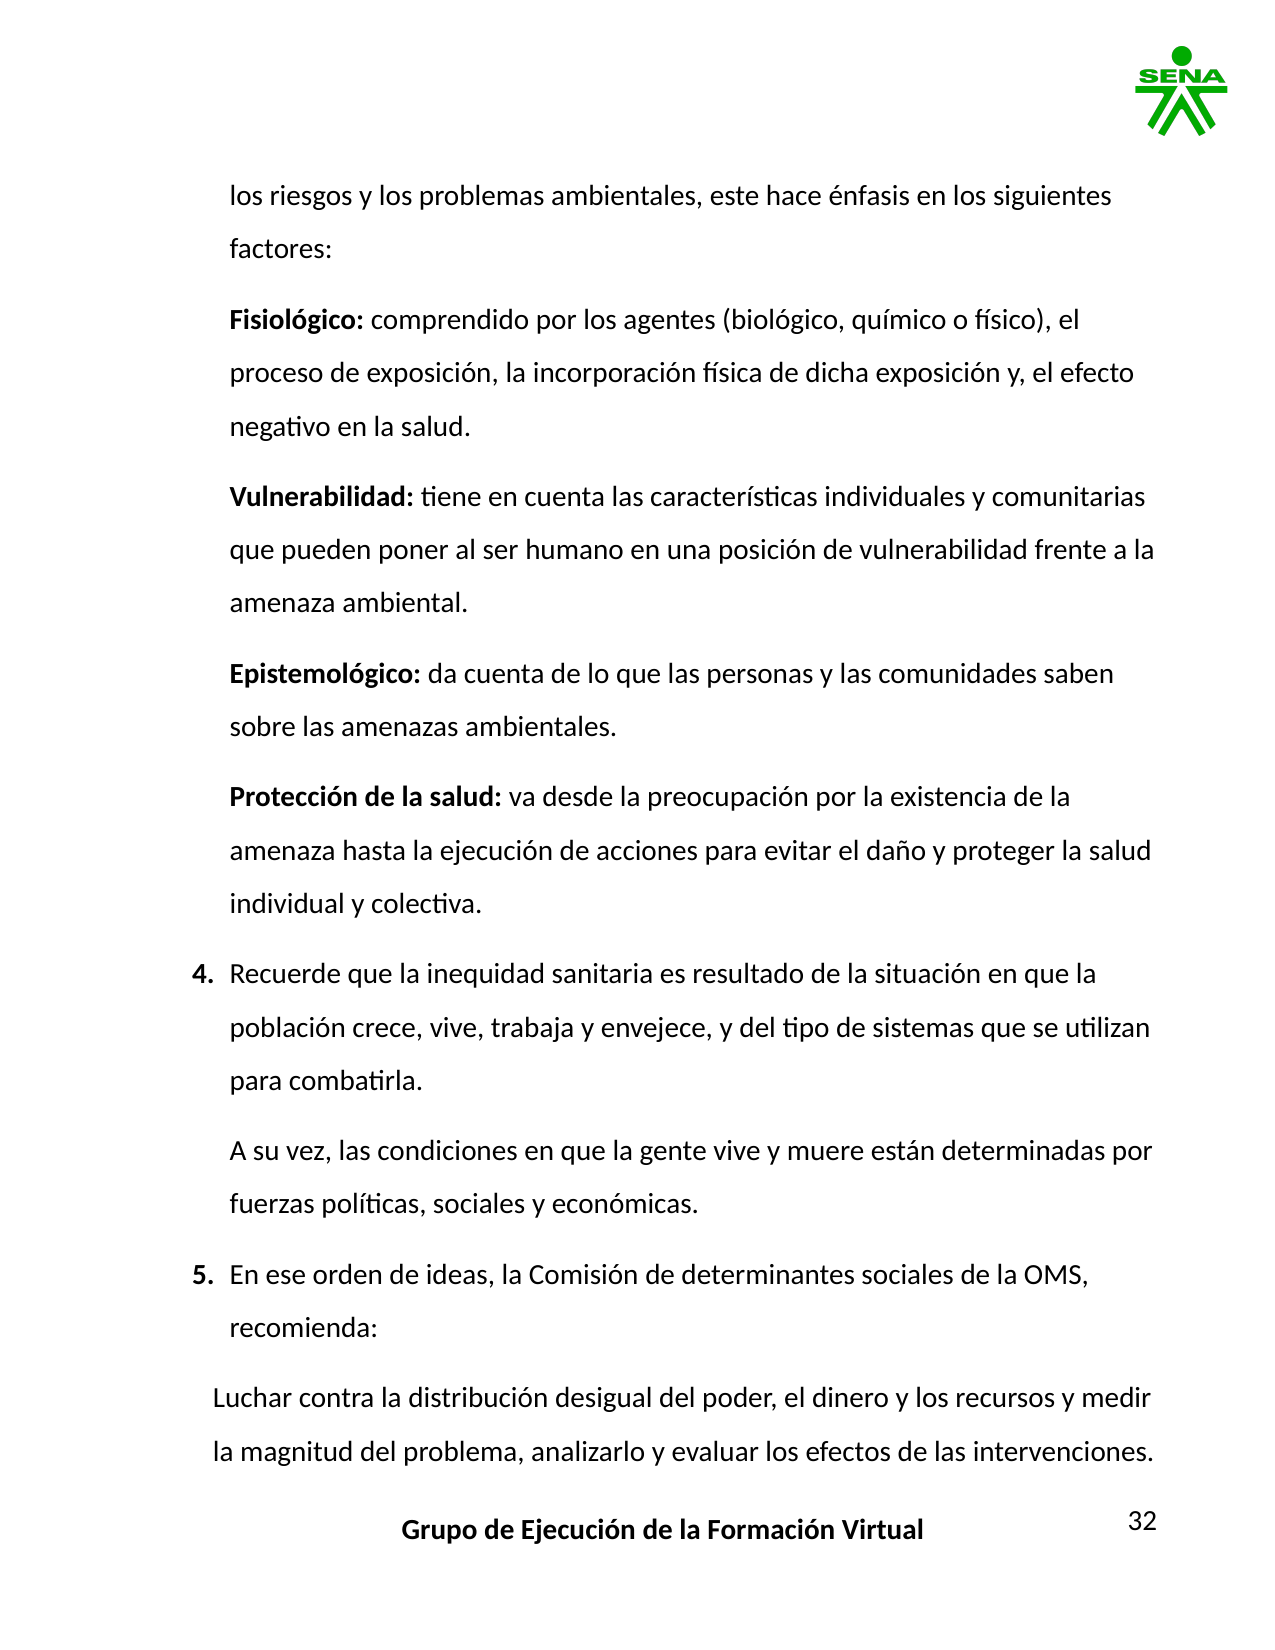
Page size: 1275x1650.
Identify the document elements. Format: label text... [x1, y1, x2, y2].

text Fisiológico: comprendido por los agentes (biológico, químico o físico), el proceso de exposición, la incorporación física de dicha exposición y, el efecto negativo en la salud. [229, 301, 1157, 443]
list En ese orden de ideas, la Comisión de determinantes sociales de la OMS, recomienda: [192, 1256, 1157, 1345]
list Recuerde que la inequidad sanitaria es resultado de la situación en que la población crece, vive, trabaja y envejece, y del tipo de sistemas que se utilizan para combatirla. [192, 955, 1157, 1098]
text Vulnerabilidad: tiene en cuenta las características individuales y comunitarias que pueden poner al ser humano en una posición de vulnerabilidad frente a la amenaza ambiental. [229, 478, 1157, 620]
text A su vez, las condiciones en que la gente vive y muere están determinadas por fuerzas políticas, sociales y económicas. [229, 1132, 1157, 1221]
text Protección de la salud: va desde la preocupación por la existencia de la amenaza hasta la ejecución de acciones para evitar el daño y proteger la salud individual y colectiva. [229, 778, 1157, 921]
text Luchar contra la distribución desigual del poder, el dinero y los recursos y medir la magnitud del problema, analizarlo y evaluar los efectos de las intervenciones. [213, 1379, 1157, 1468]
text Epistemológico: da cuenta de lo que las personas y las comunidades saben sobre las amenazas ambientales. [229, 655, 1157, 744]
picture [1135, 46, 1228, 136]
